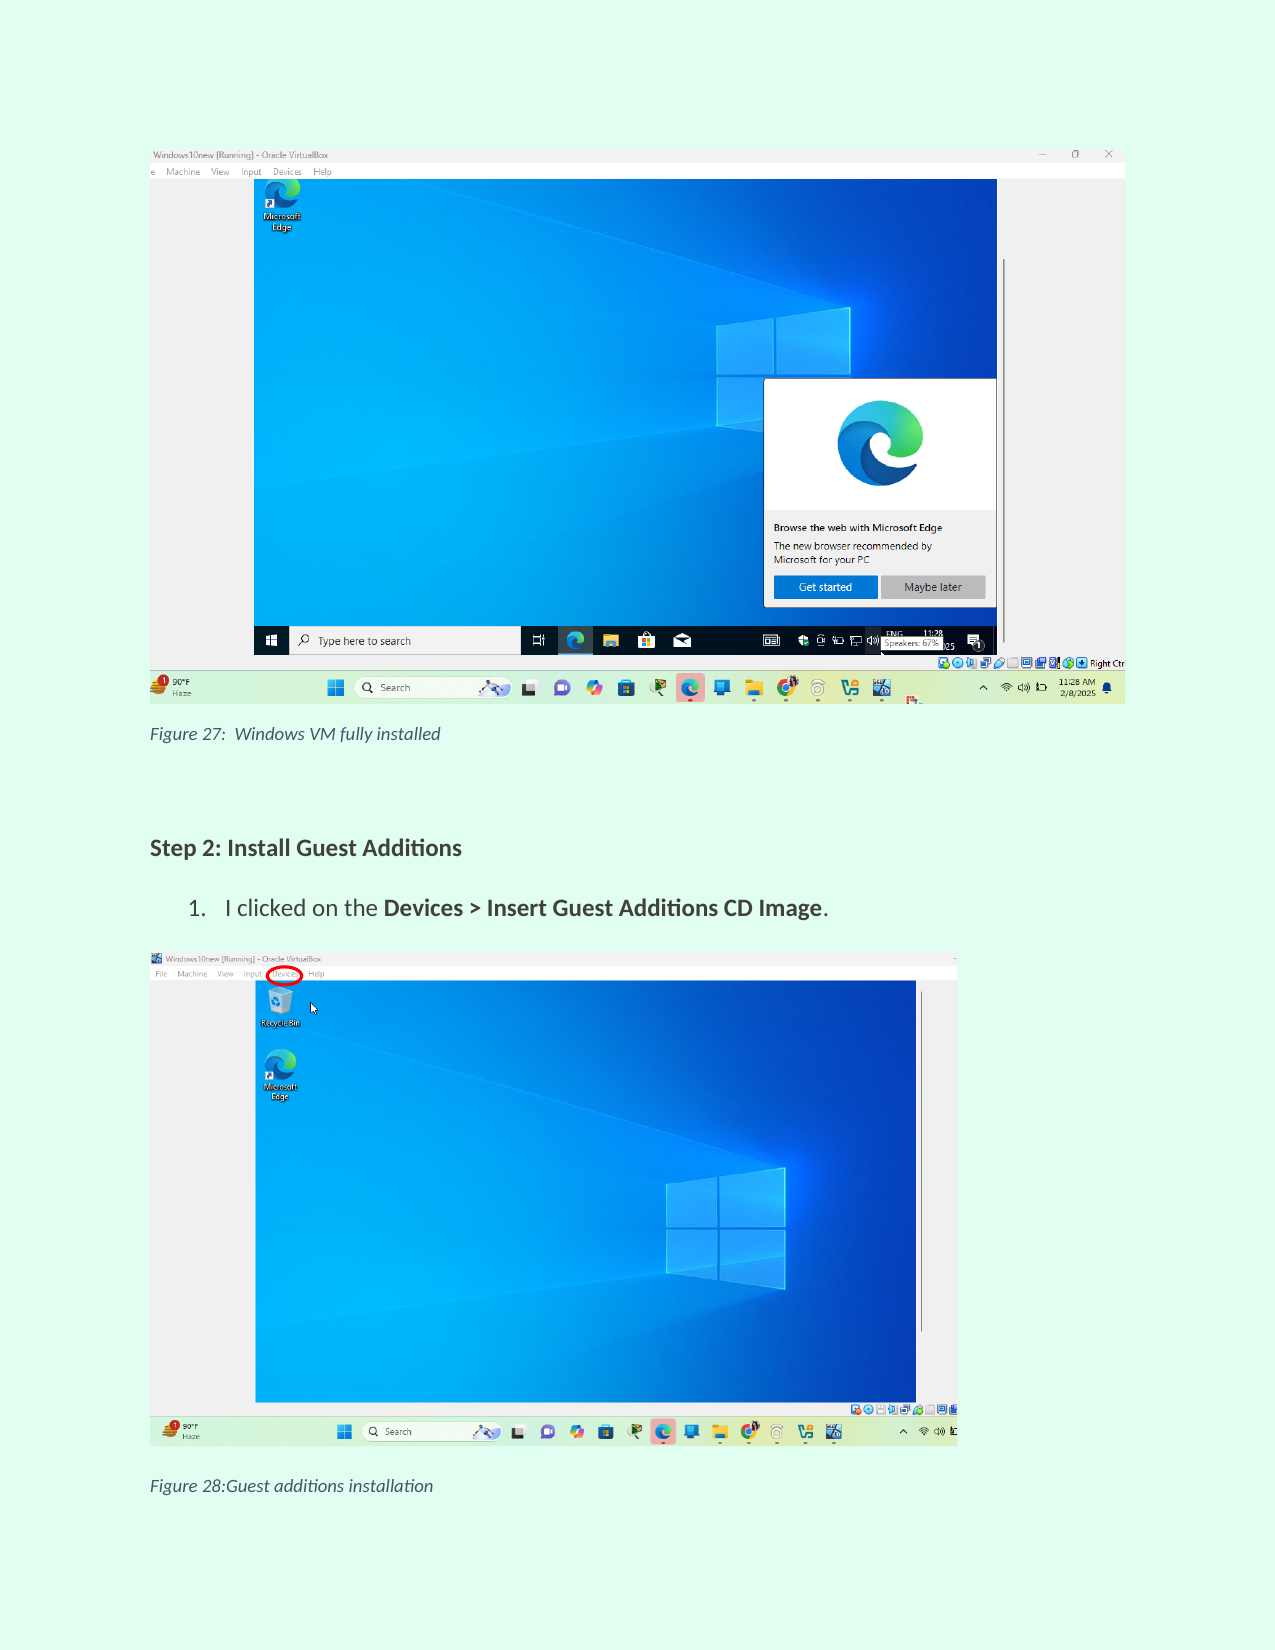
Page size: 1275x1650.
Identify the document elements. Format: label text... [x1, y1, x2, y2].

text Figure 28:Guest additions installation [150, 1474, 1125, 1497]
list I clicked on the Devices > Insert Guest Additions CD Image. [187, 892, 1125, 922]
text Step 2: Install Guest Additions [150, 832, 1125, 862]
text Figure 27: Windows VM fully installed [150, 722, 1125, 745]
picture [150, 951, 958, 1446]
picture [150, 150, 1125, 704]
